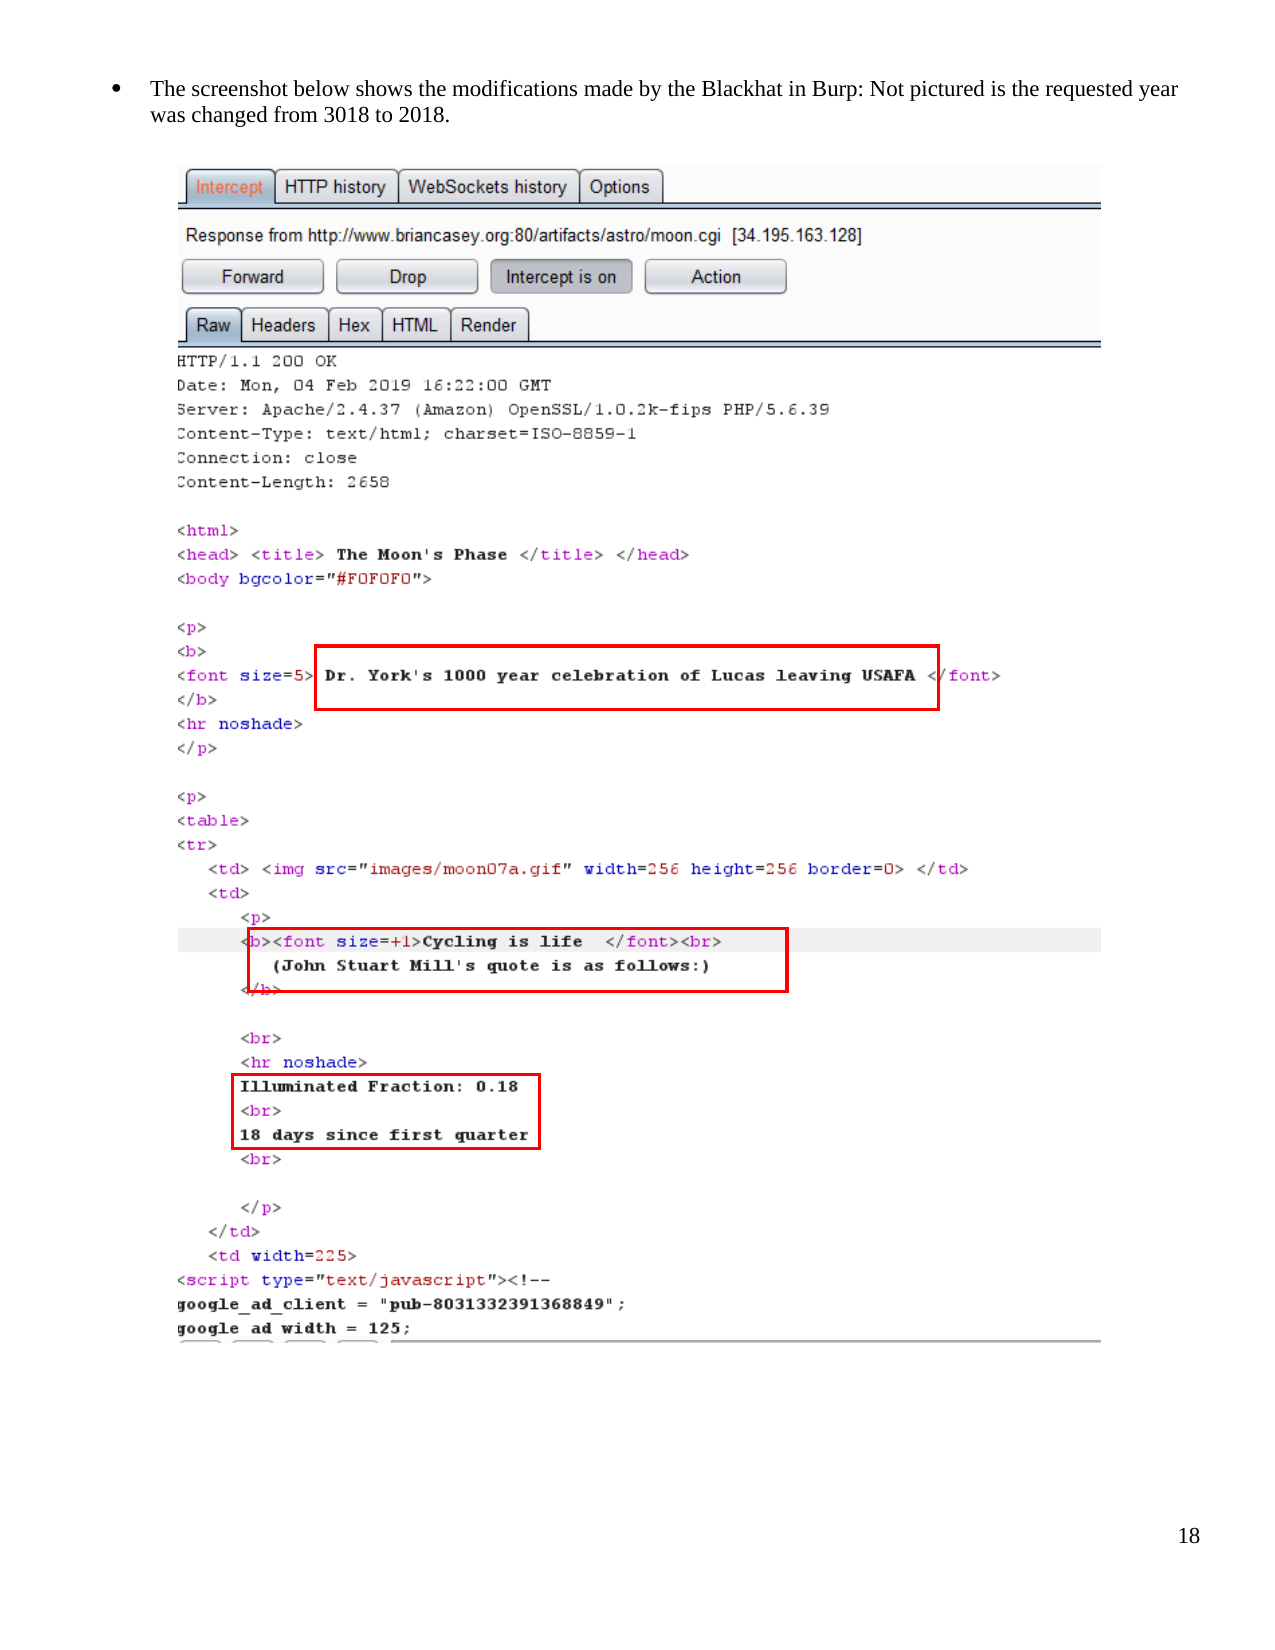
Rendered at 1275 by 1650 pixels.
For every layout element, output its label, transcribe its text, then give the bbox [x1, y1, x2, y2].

list The screenshot below shows the modifications made by the Blackhat in Burp: Not pictured is the requested year was changed from 3018 to 2018. [112, 75, 1200, 128]
picture [178, 165, 1101, 1343]
